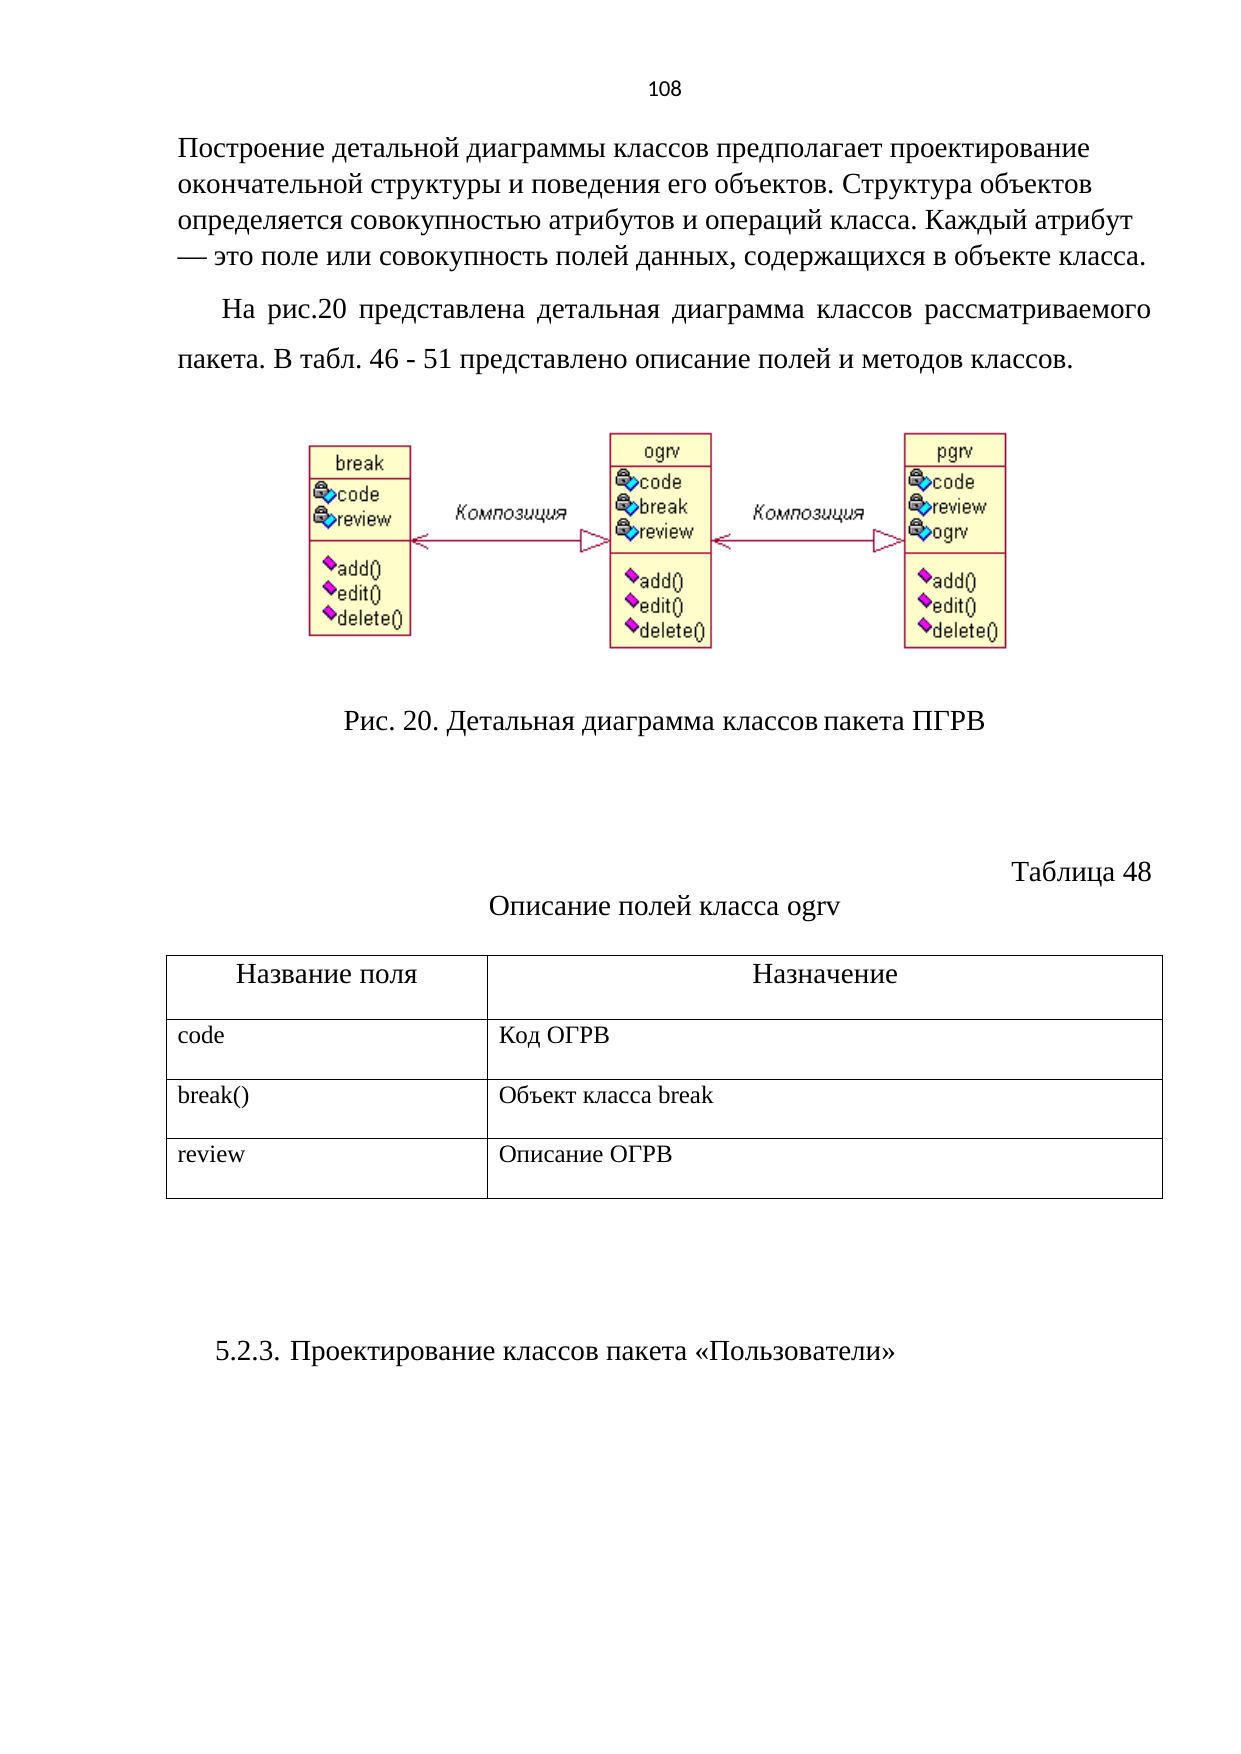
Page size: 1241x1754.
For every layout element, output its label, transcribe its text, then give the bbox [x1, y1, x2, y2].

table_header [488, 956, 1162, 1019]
text Рис. 20. Детальная диаграмма классов пакета ПГРВ [177, 703, 1152, 737]
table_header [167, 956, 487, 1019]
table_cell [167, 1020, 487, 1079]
picture [280, 408, 1049, 676]
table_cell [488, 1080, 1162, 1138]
text Описание полей класса ogrv [177, 888, 1152, 921]
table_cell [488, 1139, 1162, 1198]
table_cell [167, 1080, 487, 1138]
text Таблица 48 [251, 854, 1152, 888]
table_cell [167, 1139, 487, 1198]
text Построение детальной диаграммы классов предполагает проектирование окончательной структуры и поведения его объектов. Структура объектов определяется совокупностью атрибутов и операций класса. Каждый атрибут — это поле или совокупность полей данных, содержащихся в объекте класса. [177, 130, 1152, 272]
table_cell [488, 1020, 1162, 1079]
list Проектирование классов пакета «Пользователи» [215, 1333, 1152, 1366]
text На рис.20 представлена детальная диаграмма классов рассматриваемого пакета. В табл. 46 - 51 представлено описание полей и методов классов. [177, 291, 1152, 375]
